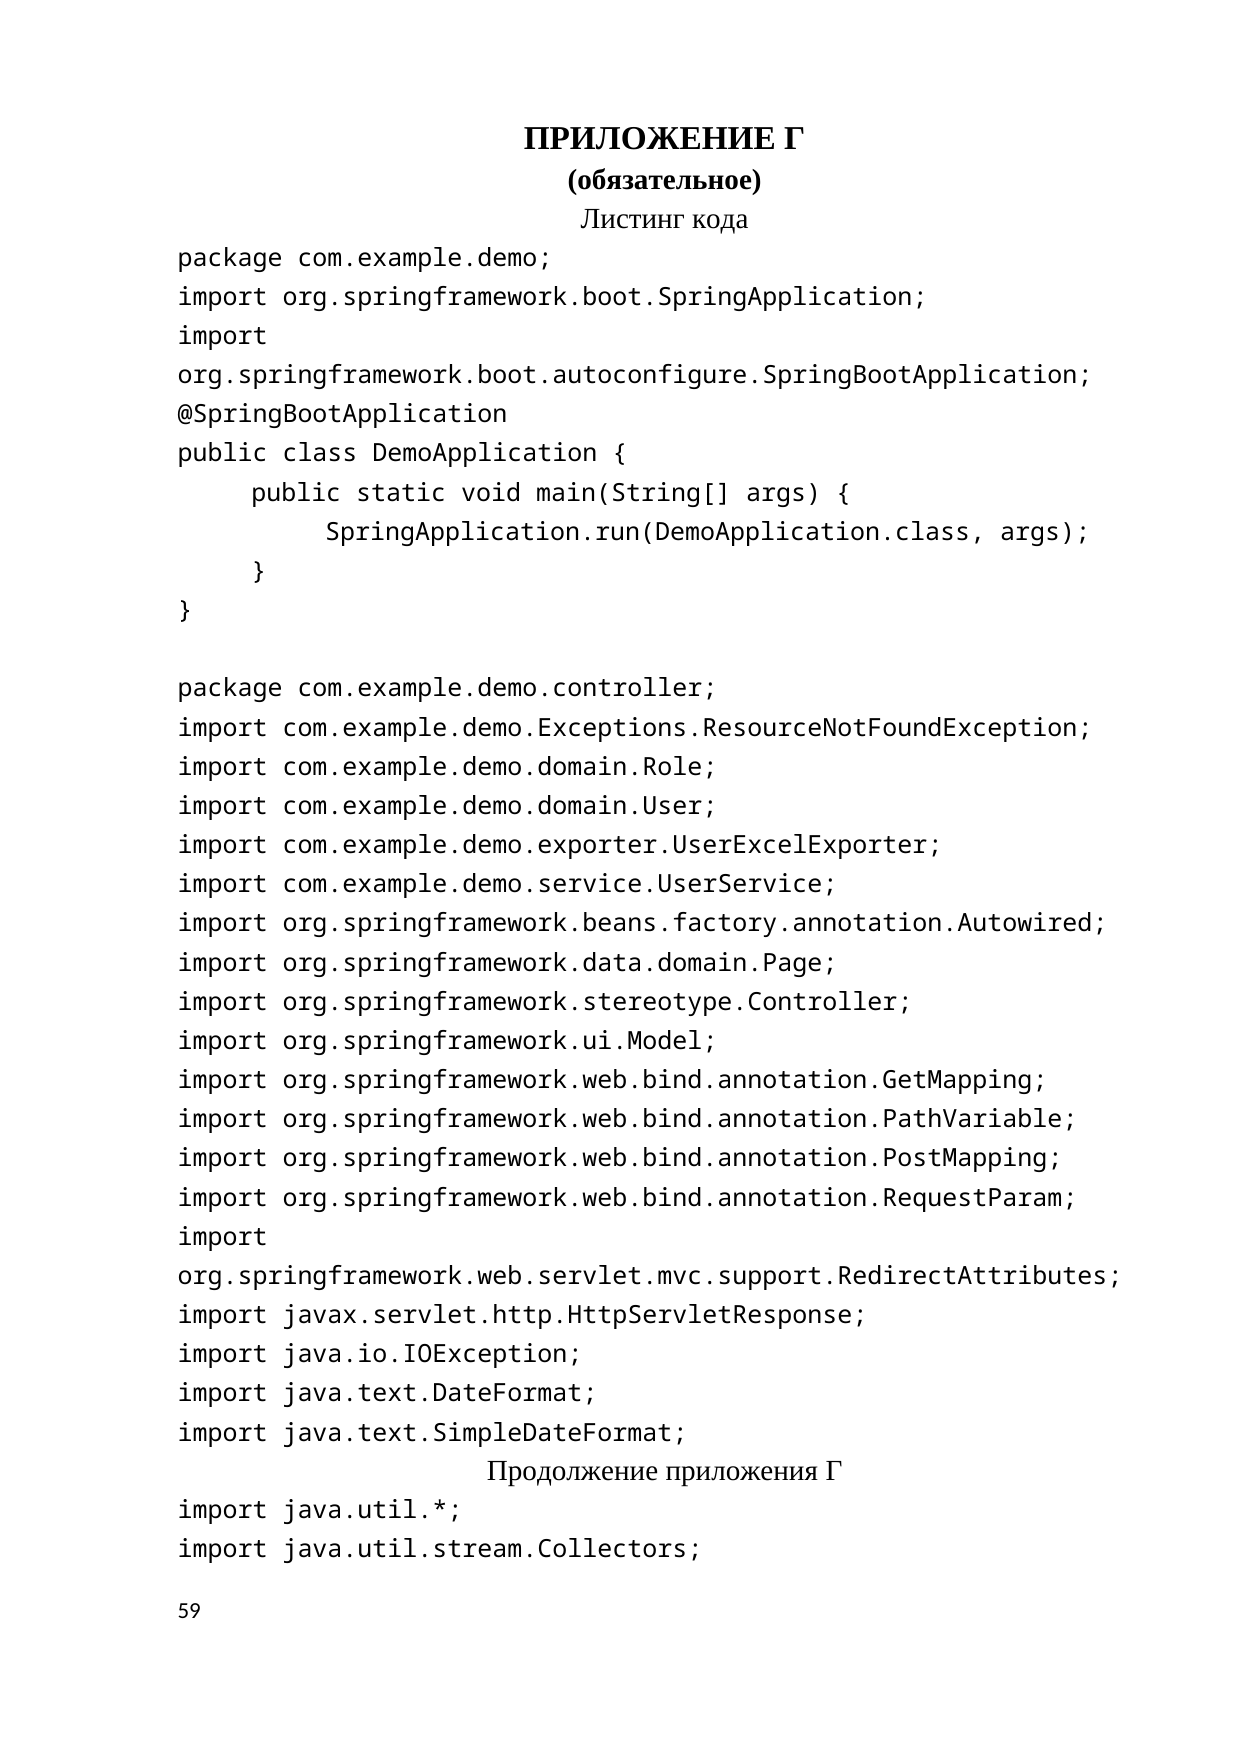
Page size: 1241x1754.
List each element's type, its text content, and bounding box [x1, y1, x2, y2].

text import java.text.SimpleDateFormat; [177, 1414, 1152, 1448]
subtitle (обязательное) [177, 162, 1152, 196]
subtitle Листинг кода [177, 201, 1152, 234]
text import org.springframework.web.servlet.mvc.support.RedirectAttributes; [177, 1218, 1152, 1292]
text import org.springframework.boot.SpringApplication; [177, 278, 1152, 312]
text import org.springframework.web.bind.annotation.PostMapping; [177, 1140, 1152, 1174]
text import java.text.DateFormat; [177, 1375, 1152, 1409]
text import com.example.demo.domain.Role; [177, 748, 1152, 782]
text Продолжение приложения Г [177, 1453, 1152, 1487]
text import java.util.*; [177, 1492, 1152, 1526]
text public static void main(String[] args) { [177, 474, 1152, 508]
text package com.example.demo; [177, 239, 1152, 273]
text import org.springframework.web.bind.annotation.RequestParam; [177, 1179, 1152, 1213]
text @SpringBootApplication [177, 396, 1152, 430]
text import com.example.demo.Exceptions.ResourceNotFoundException; [177, 709, 1152, 743]
text import com.example.demo.domain.User; [177, 788, 1152, 822]
text import javax.servlet.http.HttpServletResponse; [177, 1297, 1152, 1331]
text import org.springframework.web.bind.annotation.GetMapping; [177, 1062, 1152, 1096]
text import org.springframework.data.domain.Page; [177, 944, 1152, 978]
text import org.springframework.web.bind.annotation.PathVariable; [177, 1101, 1152, 1135]
text import java.util.stream.Collectors; [177, 1531, 1152, 1565]
text import org.springframework.beans.factory.annotation.Autowired; [177, 905, 1152, 939]
text import com.example.demo.exporter.UserExcelExporter; [177, 827, 1152, 861]
text import org.springframework.stereotype.Controller; [177, 983, 1152, 1017]
text } [177, 592, 1152, 626]
text package com.example.demo.controller; [177, 670, 1152, 704]
text import com.example.demo.service.UserService; [177, 866, 1152, 900]
text public class DemoApplication { [177, 435, 1152, 469]
text SpringApplication.run(DemoApplication.class, args); [177, 513, 1152, 547]
subtitle ПРИЛОЖЕНИЕ Г [177, 118, 1152, 156]
text } [177, 553, 1152, 587]
text import org.springframework.ui.Model; [177, 1023, 1152, 1057]
text import java.io.IOException; [177, 1336, 1152, 1370]
text import org.springframework.boot.autoconfigure.SpringBootApplication; [177, 318, 1152, 391]
